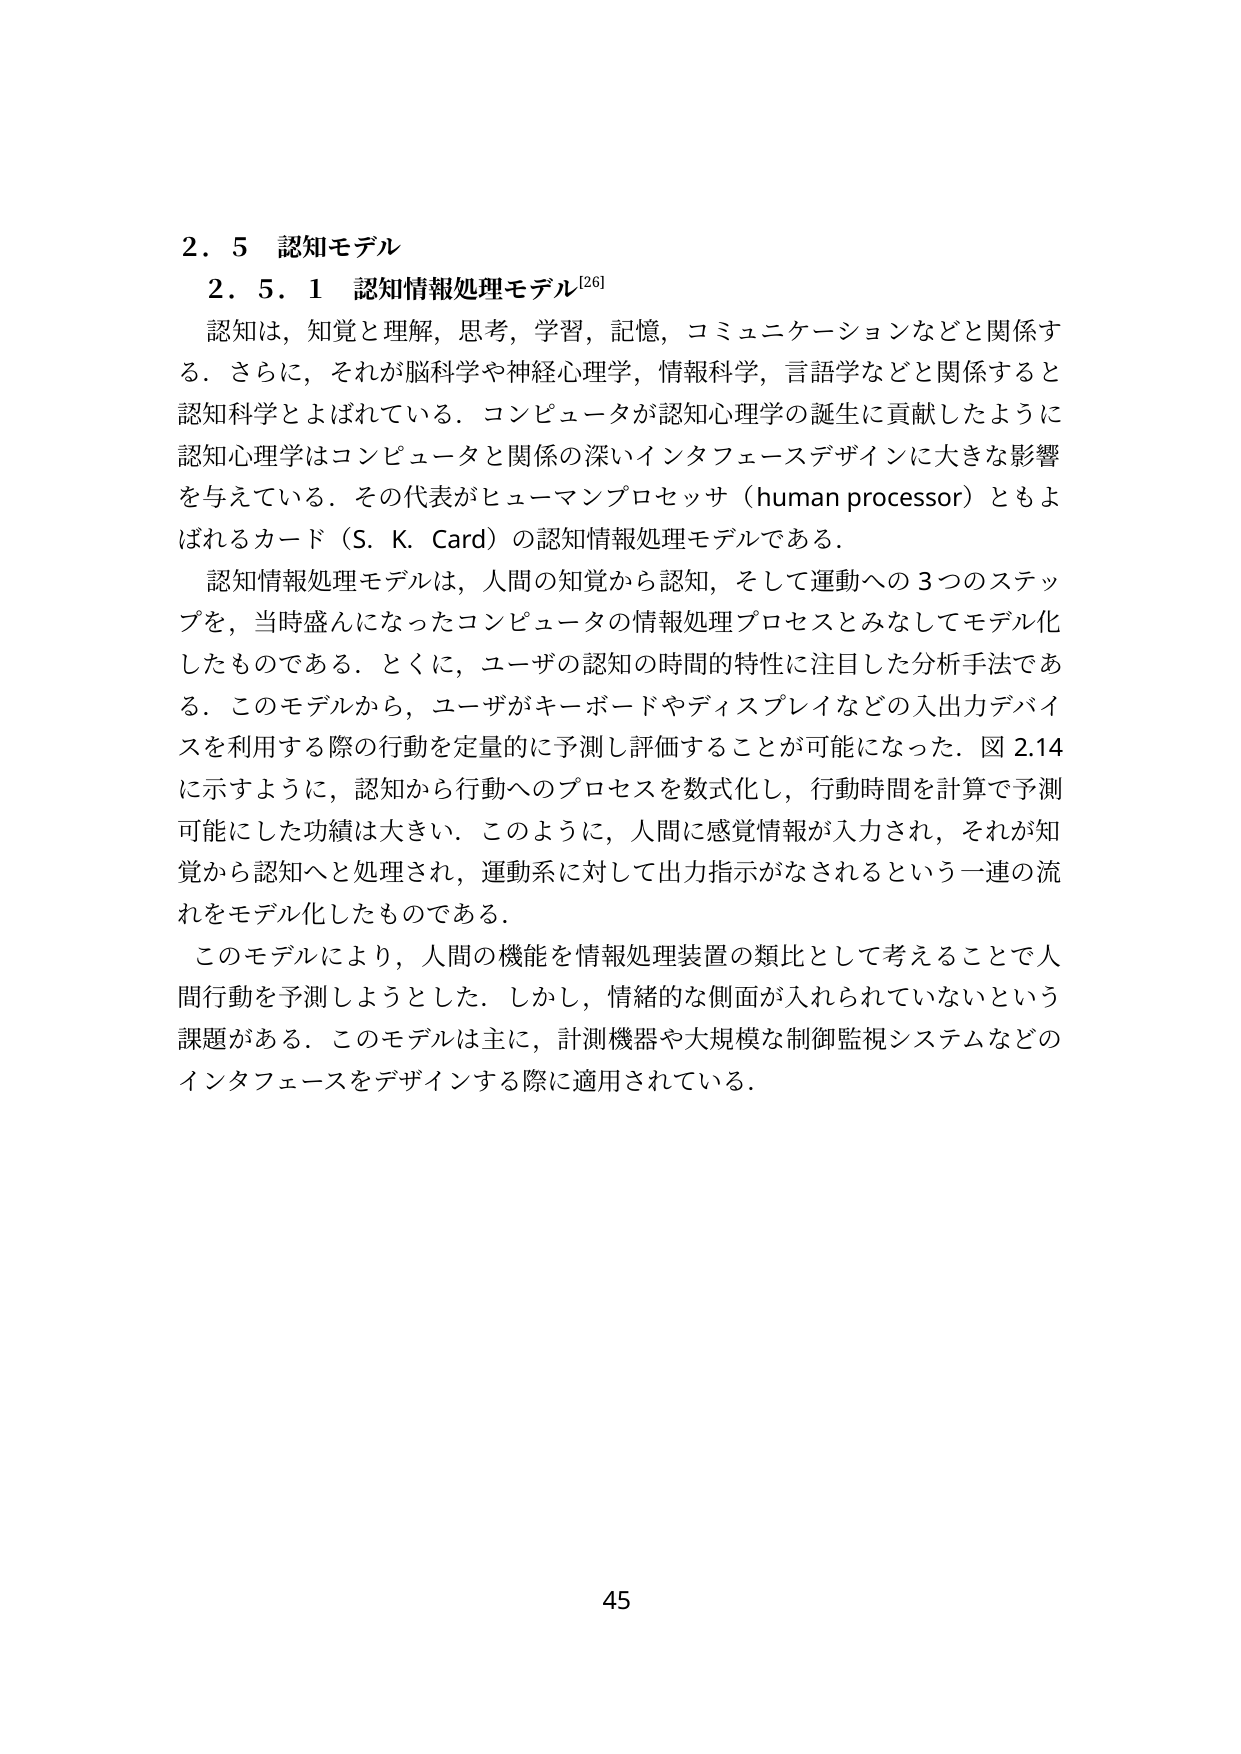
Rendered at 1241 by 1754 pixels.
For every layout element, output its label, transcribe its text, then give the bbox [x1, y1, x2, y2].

text このモデルにより，人間の機能を情報処理装置の類比として考えることで人間行動を予測しようとした．しかし，情緒的な側面が入れられていないという課題がある．このモデルは主に，計測機器や大規模な制御監視システムなどのインタフェースをデザインする際に適用されている． [177, 933, 1063, 1100]
text ２．５ 認知モデル [177, 225, 1063, 267]
text 認知情報処理モデルは，人間の知覚から認知，そして運動への3つのステップを，当時盛んになったコンピュータの情報処理プロセスとみなしてモデル化したものである．とくに，ユーザの認知の時間的特性に注目した分析手法である．このモデルから，ユーザがキーボードやディスプレイなどの入出力デバイスを利用する際の行動を定量的に予測し評価することが可能になった．図2.14に示すように，認知から行動へのプロセスを数式化し，行動時間を計算で予測可能にした功績は大きい．このように，人間に感覚情報が入力され，それが知覚から認知へと処理され，運動系に対して出力指示がなされるという一連の流れをモデル化したものである． [177, 558, 1063, 933]
text 認知は，知覚と理解，思考，学習，記憶，コミュニケーションなどと関係する．さらに，それが脳科学や神経心理学，情報科学，言語学などと関係すると認知科学とよばれている．コンピュータが認知心理学の誕生に貢献したように，認知心理学はコンピュータと関係の深いインタフェースデザインに大きな影響を与えている．その代表がヒューマンプロセッサ（human processor）ともよばれるカード（S．K．Card）の認知情報処理モデルである． [177, 308, 1063, 558]
subtitle ２．５．１ 認知情報処理モデル[26] [203, 267, 1038, 308]
